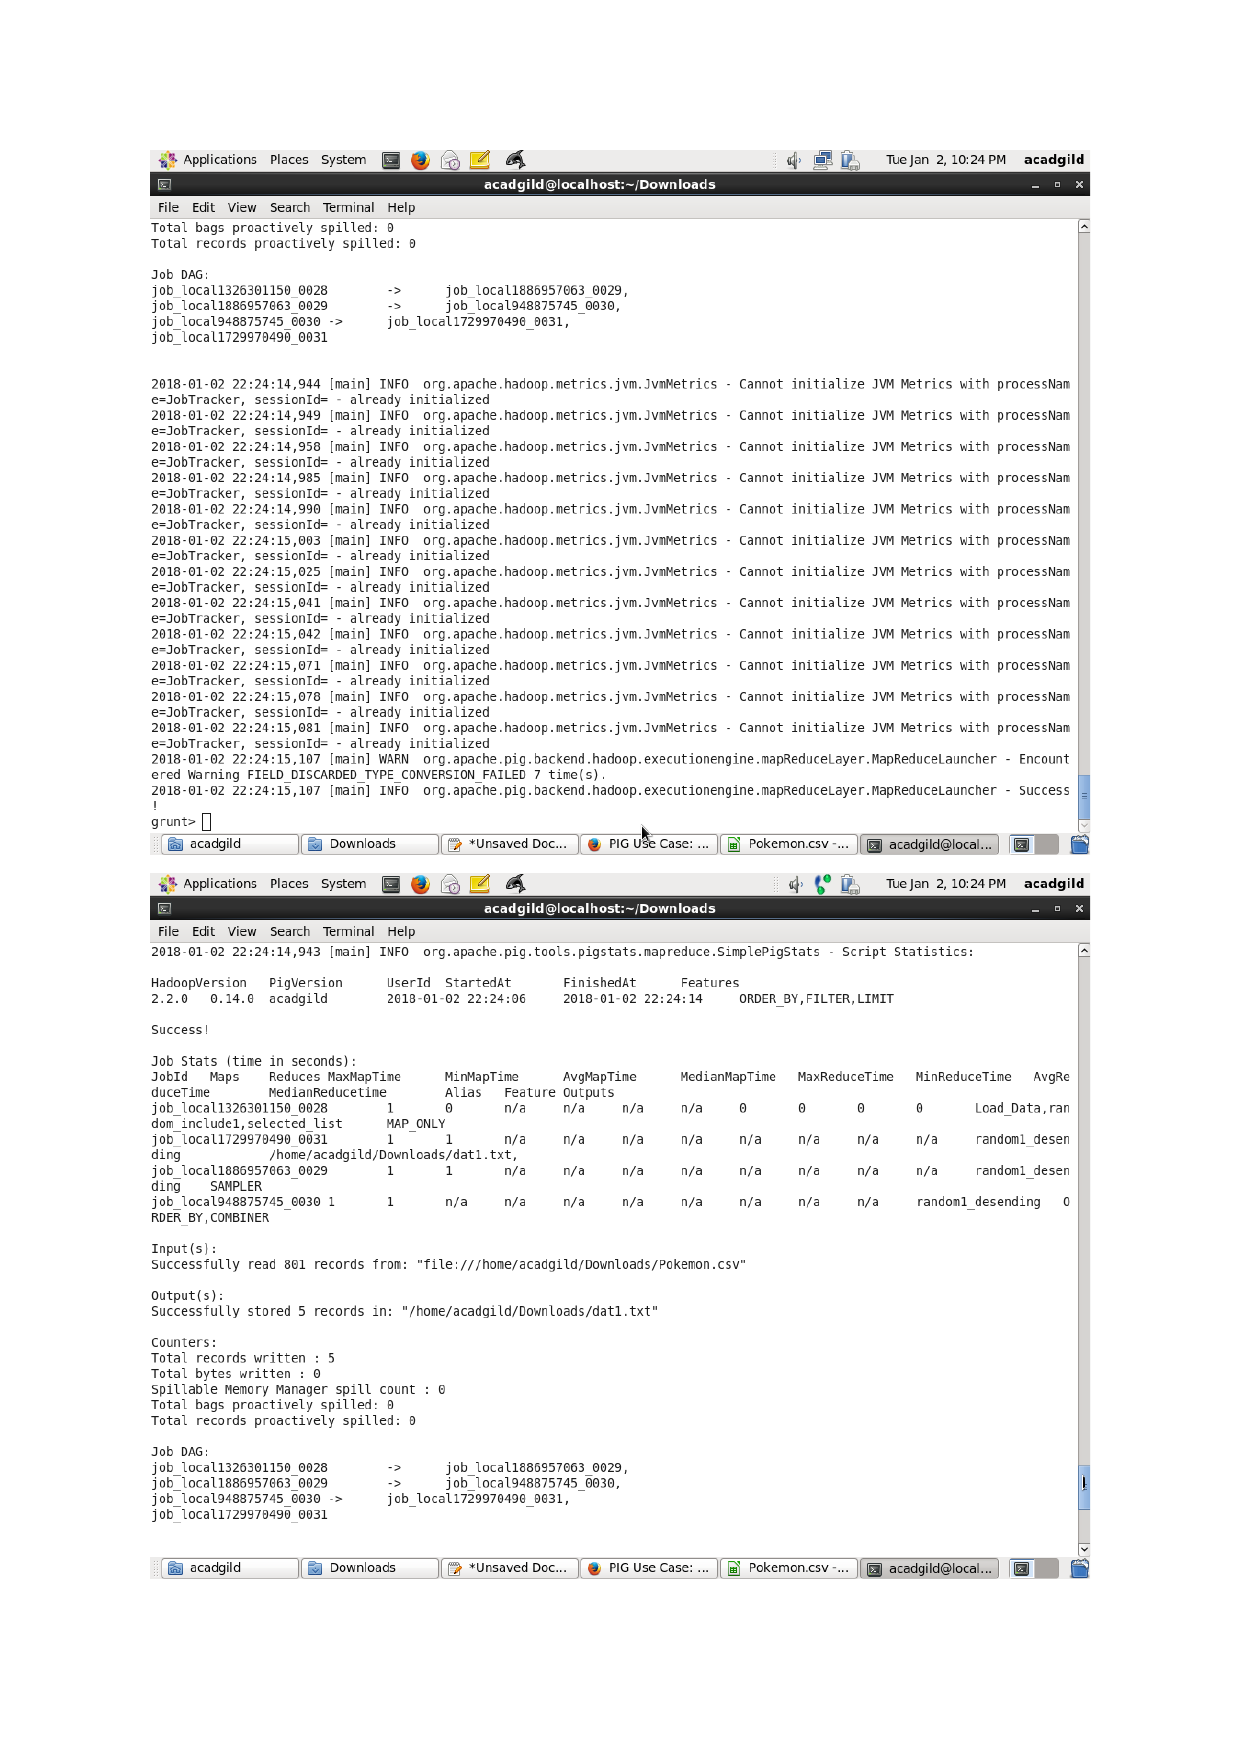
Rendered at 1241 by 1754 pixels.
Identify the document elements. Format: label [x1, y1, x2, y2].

picture [150, 873, 1091, 1579]
picture [150, 150, 1091, 855]
